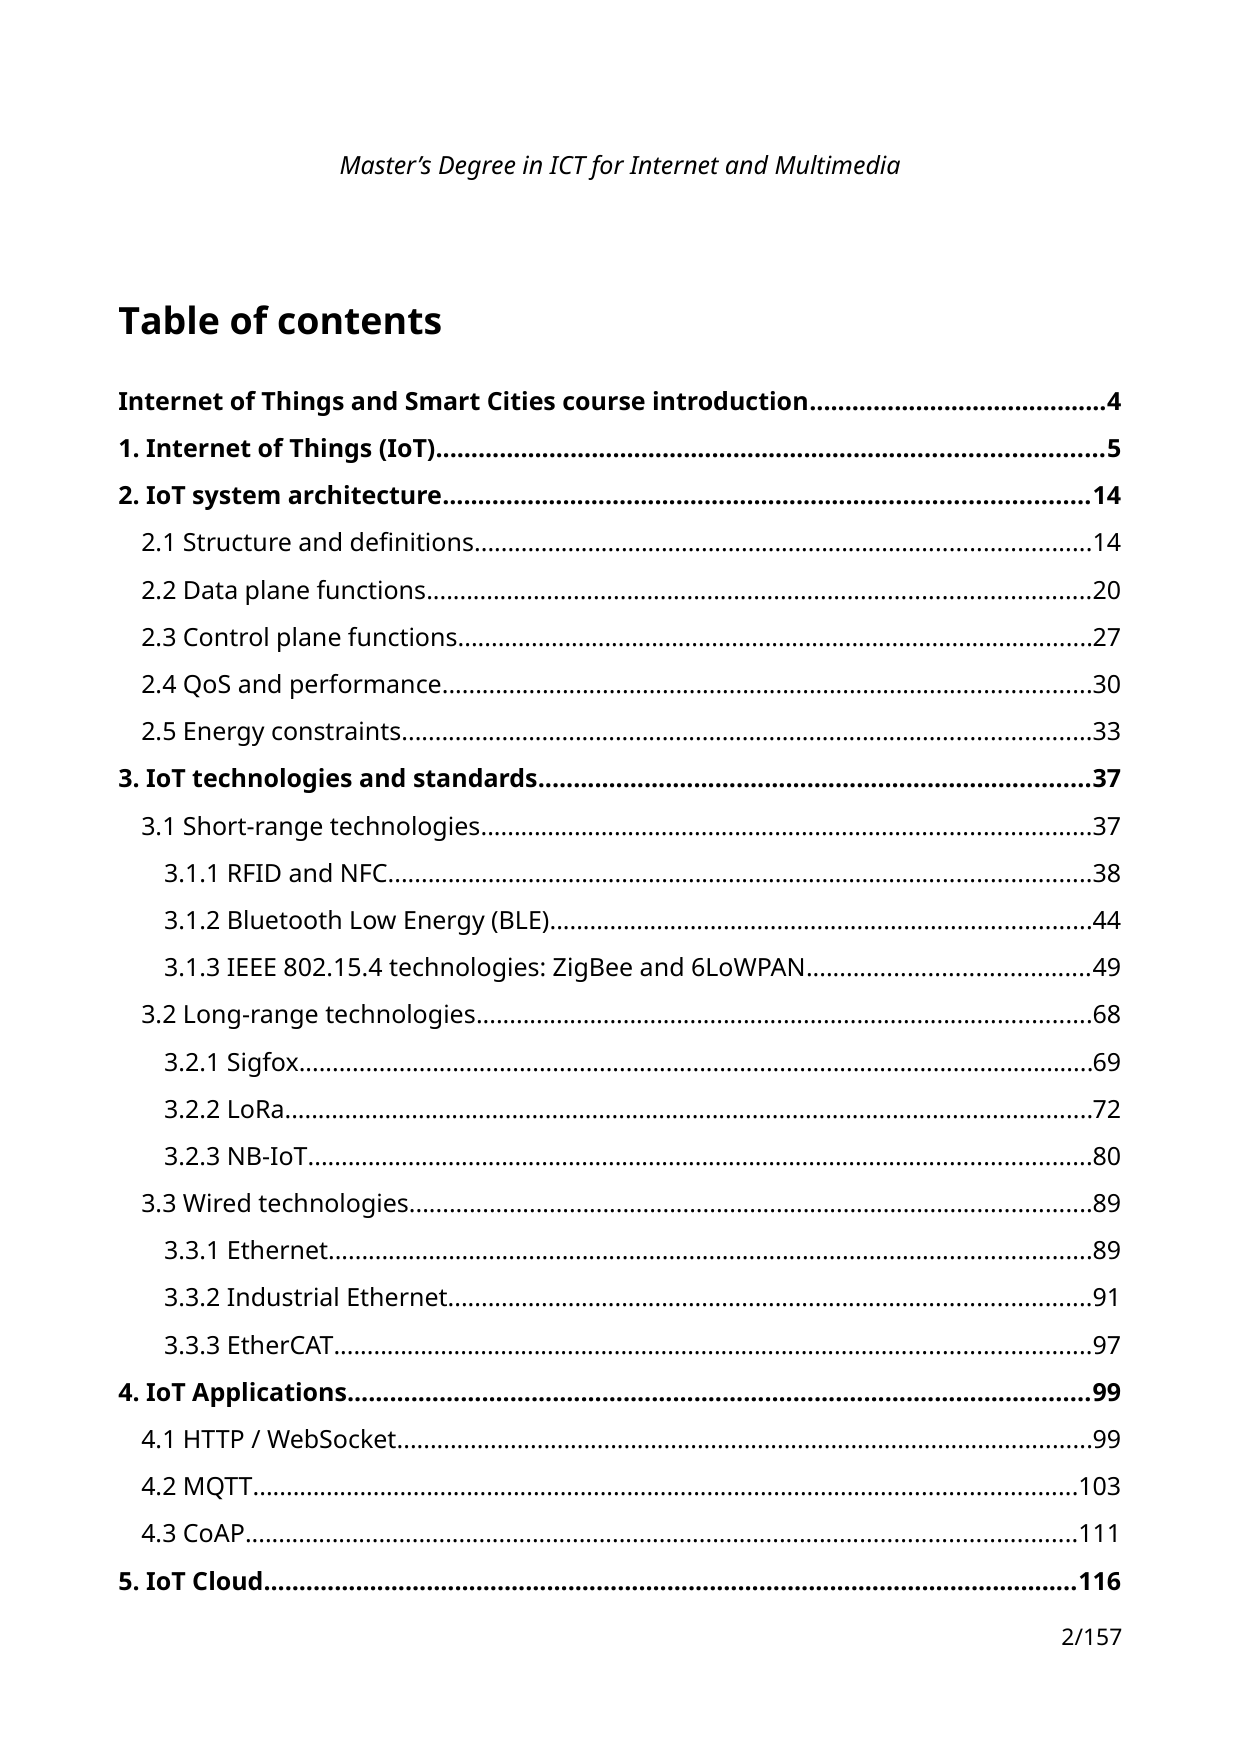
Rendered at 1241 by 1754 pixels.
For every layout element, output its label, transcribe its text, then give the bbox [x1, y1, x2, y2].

text Master’s Degree in ICT for Internet and Multimedia [118, 148, 1122, 182]
